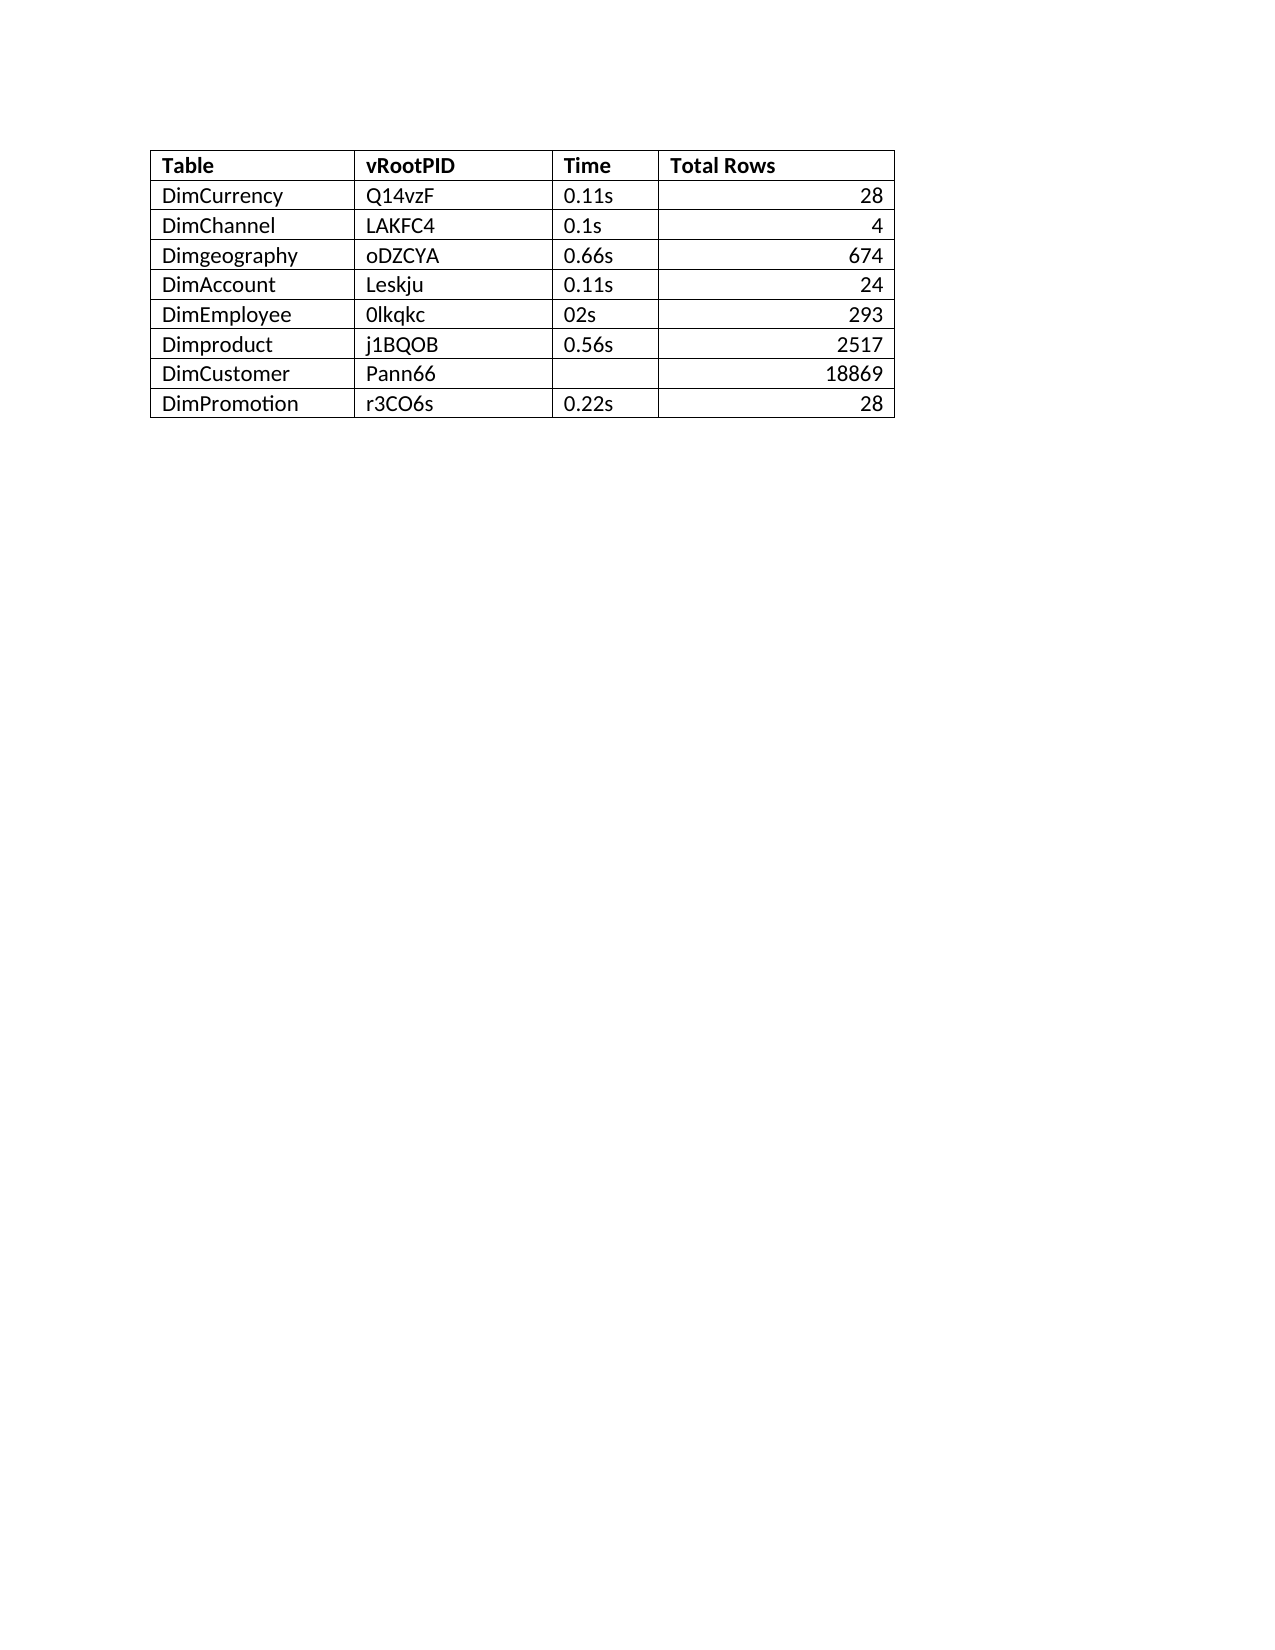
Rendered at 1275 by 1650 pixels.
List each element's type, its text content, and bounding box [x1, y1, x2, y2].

table_cell 0.11s [553, 181, 658, 209]
table_cell 0.22s [553, 389, 658, 417]
table_cell LAKFC4 [355, 210, 552, 239]
table_cell DimChannel [151, 210, 354, 239]
table_cell DimEmployee [151, 300, 354, 328]
table_cell [553, 359, 658, 387]
table_header vRootPID [355, 151, 552, 180]
table_cell 28 [659, 389, 894, 417]
table_cell 0lkqkc [355, 300, 552, 328]
table_cell DimCurrency [151, 181, 354, 209]
table_cell 0.66s [553, 240, 658, 269]
table_cell 18869 [659, 359, 894, 387]
table_cell DimAccount [151, 270, 354, 298]
table_cell 02s [553, 300, 658, 328]
table_header Total Rows [659, 151, 894, 180]
table_cell 0.56s [553, 329, 658, 358]
table_cell 293 [659, 300, 894, 328]
table_cell 0.11s [553, 270, 658, 298]
table_cell 4 [659, 210, 894, 239]
table_cell 2517 [659, 329, 894, 358]
table_cell 674 [659, 240, 894, 269]
table_cell DimPromotion [151, 389, 354, 417]
table_cell 28 [659, 181, 894, 209]
table_header Table [151, 151, 354, 180]
table_header Time [553, 151, 658, 180]
table_cell Dimgeography [151, 240, 354, 269]
table_cell r3CO6s [355, 389, 552, 417]
table_cell 0.1s [553, 210, 658, 239]
table_cell oDZCYA [355, 240, 552, 269]
table_cell Leskju [355, 270, 552, 298]
table_cell j1BQOB [355, 329, 552, 358]
table_cell DimCustomer [151, 359, 354, 387]
table_cell 24 [659, 270, 894, 298]
table_cell Q14vzF [355, 181, 552, 209]
table_cell Dimproduct [151, 329, 354, 358]
table_cell Pann66 [355, 359, 552, 387]
